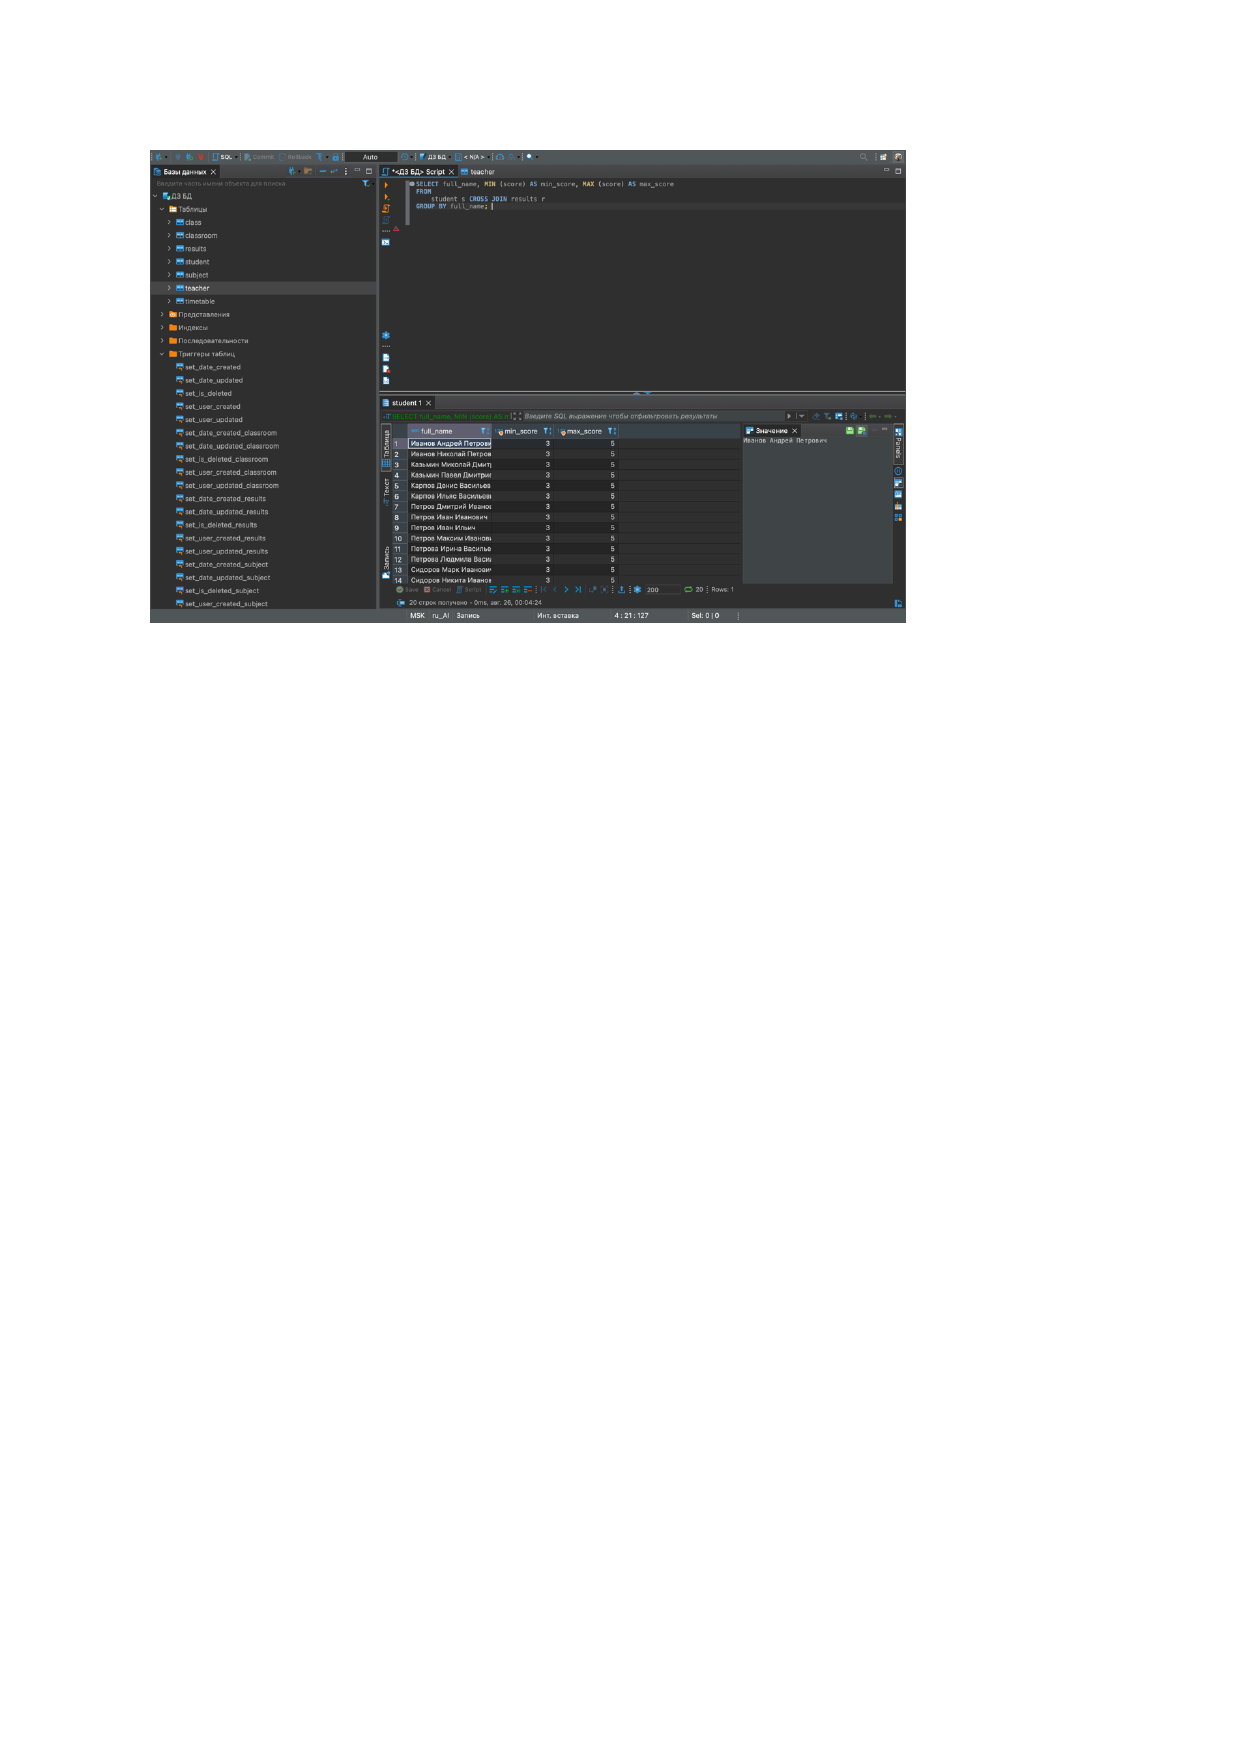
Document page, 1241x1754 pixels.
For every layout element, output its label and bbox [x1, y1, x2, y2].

picture [150, 150, 906, 623]
